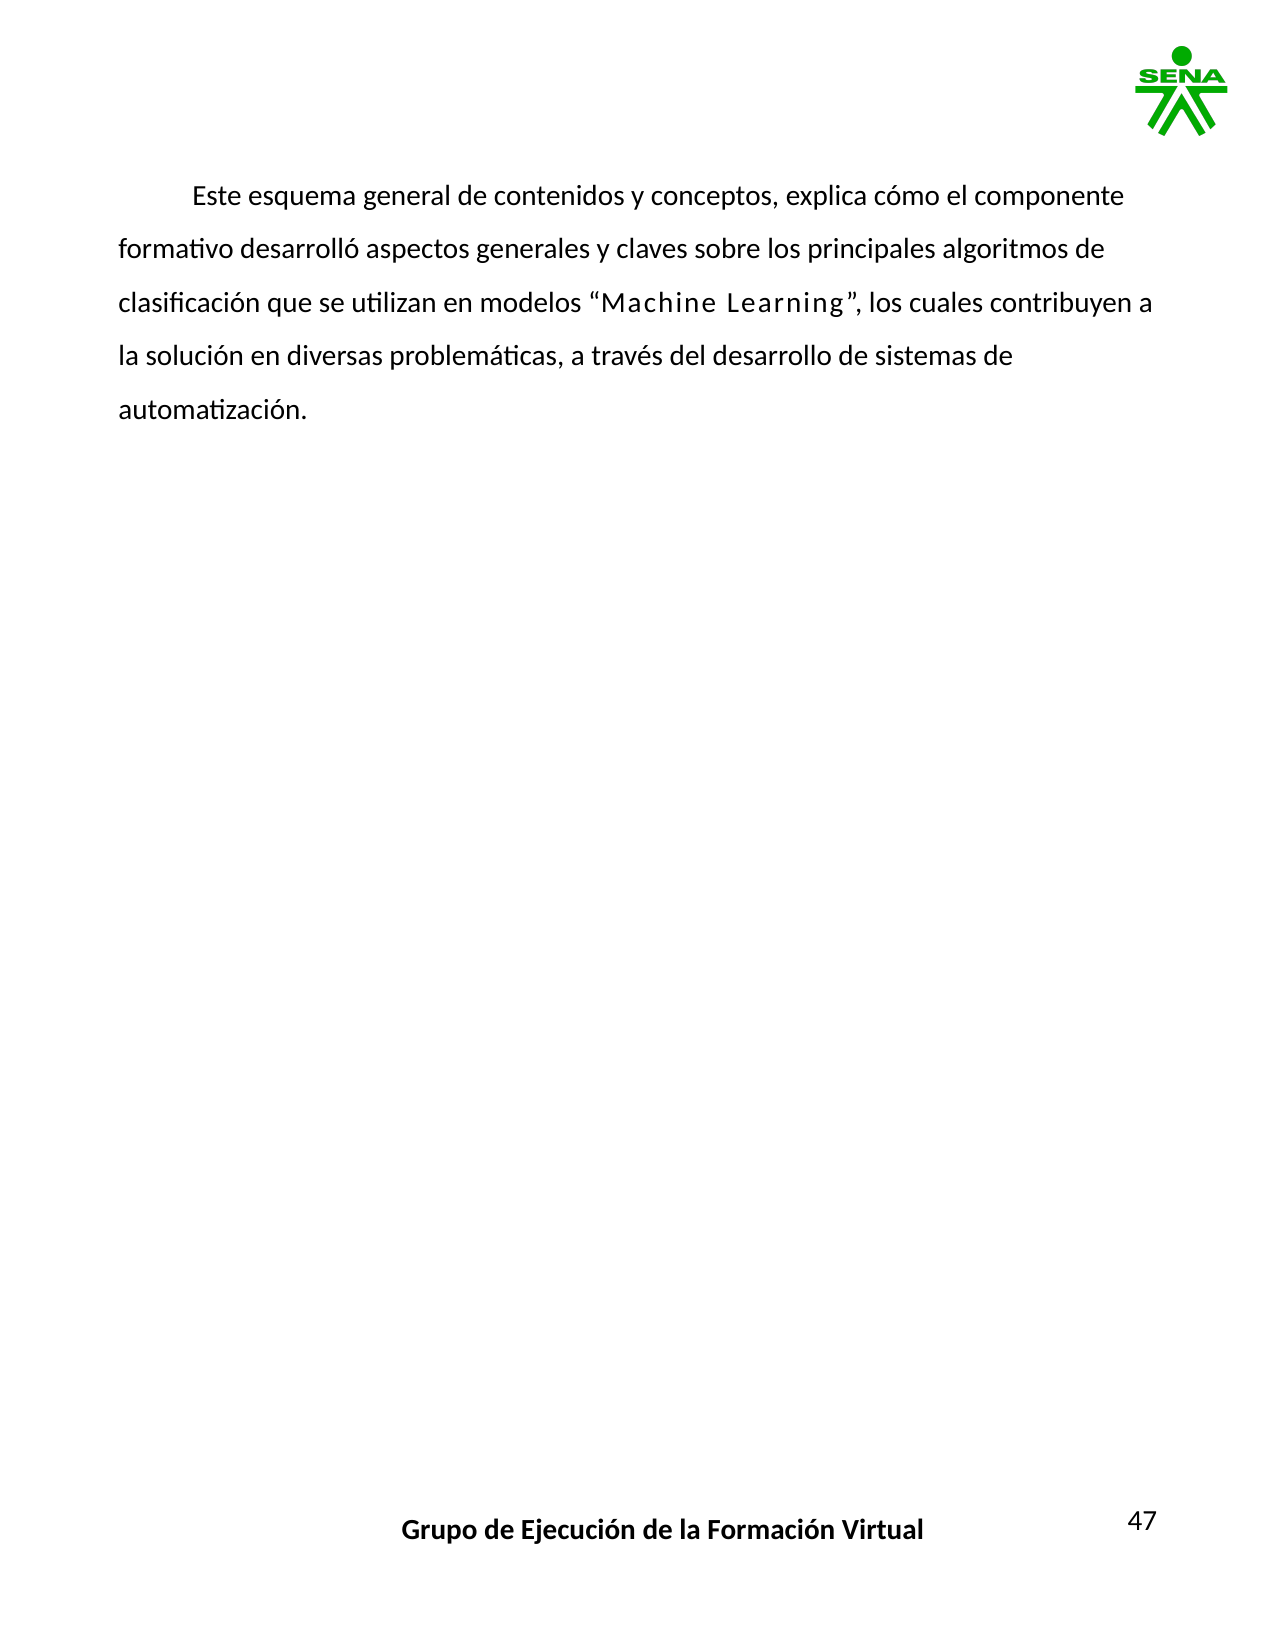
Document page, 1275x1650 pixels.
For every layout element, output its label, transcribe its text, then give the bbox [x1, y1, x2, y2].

picture [1135, 46, 1228, 136]
text Este esquema general de contenidos y conceptos, explica cómo el componente formativo desarrolló aspectos generales y claves sobre los principales algoritmos de clasificación que se utilizan en modelos “Machine Learning”, los cuales contribuyen a la solución en diversas problemáticas, a través del desarrollo de sistemas de automatización. [118, 177, 1157, 427]
